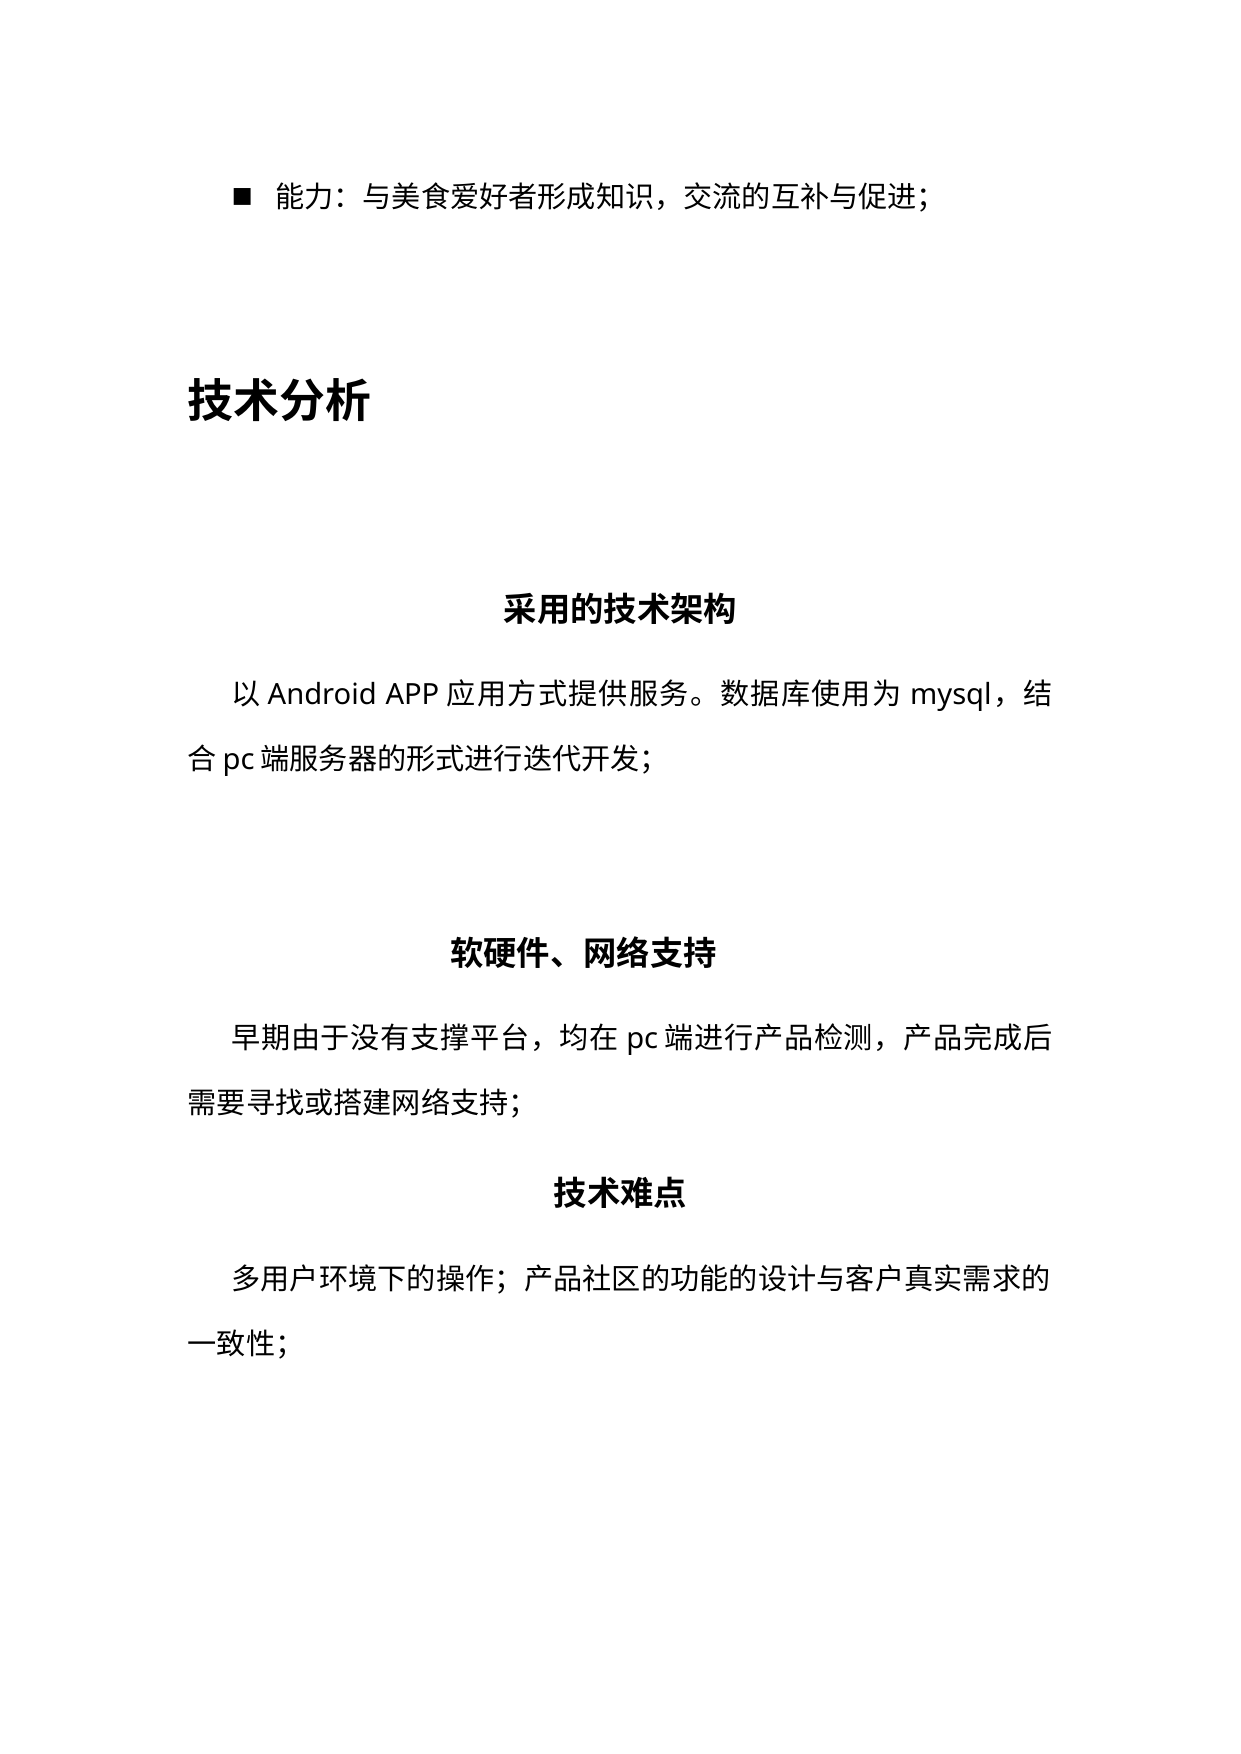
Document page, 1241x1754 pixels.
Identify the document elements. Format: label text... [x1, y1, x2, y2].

subtitle 软硬件、网络支持 [406, 918, 1053, 983]
text 早期由于没有支撑平台，均在pc端进行产品检测，产品完成后需要寻找或搭建网络支持； [187, 1004, 1053, 1134]
text 以Android APP应用方式提供服务。数据库使用为mysql，结合pc端服务器的形式进行迭代开发； [187, 659, 1053, 789]
subtitle 采用的技术架构 [187, 574, 1053, 639]
subtitle 技术分析 [187, 348, 1053, 446]
text 多用户环境下的操作；产品社区的功能的设计与客户真实需求的一致性； [187, 1244, 1053, 1374]
list 能力：与美食爱好者形成知识，交流的互补与促进； [231, 162, 1053, 227]
subtitle 技术难点 [187, 1159, 1053, 1224]
